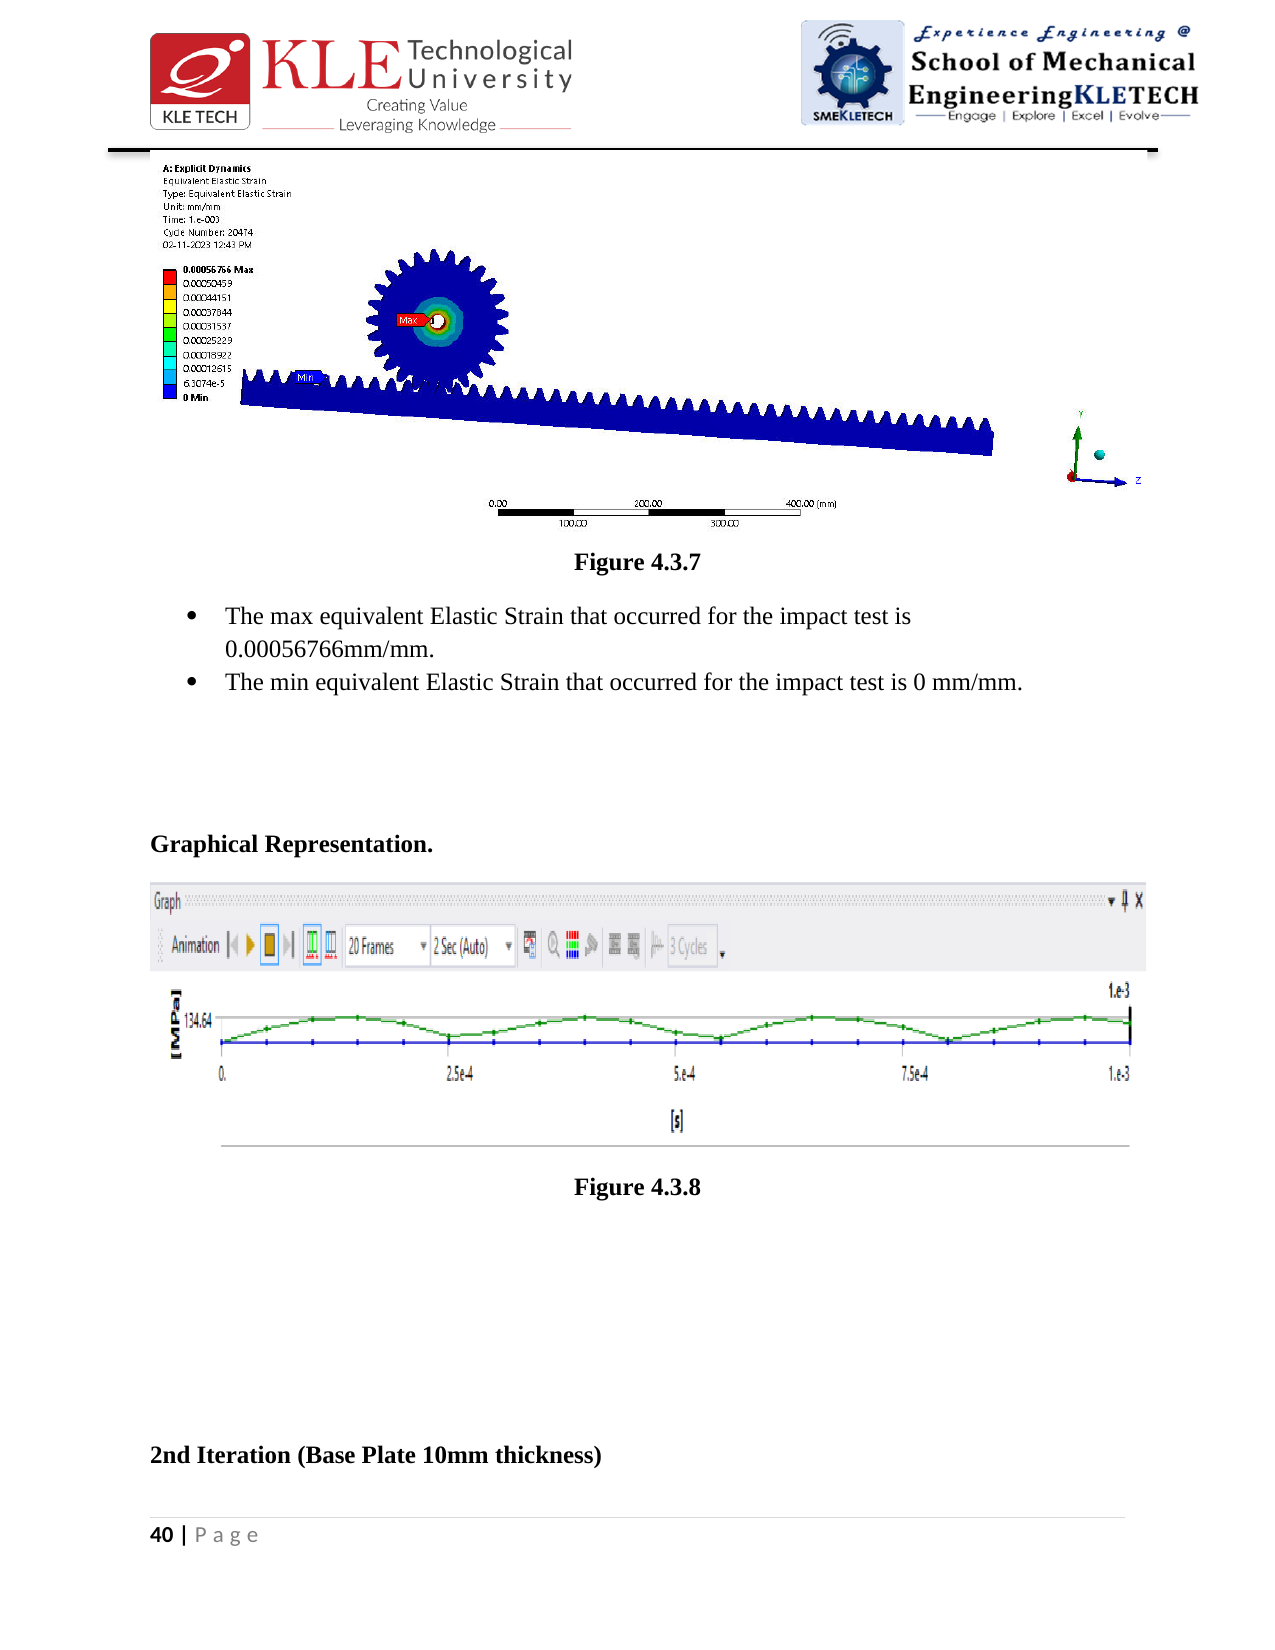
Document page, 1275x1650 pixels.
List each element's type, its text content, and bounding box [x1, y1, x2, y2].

list The min equivalent Elastic Strain that occurred for the impact test is 0 mm/mm. [187, 667, 1125, 696]
picture [801, 15, 1220, 132]
text Graphical Representation. [150, 829, 1125, 858]
text 2nd Iteration (Base Plate 10mm thickness) [150, 1441, 1125, 1469]
picture [150, 882, 1147, 1147]
picture [150, 33, 572, 133]
text Figure 4.3.8 [150, 1172, 1125, 1201]
list The max equivalent Elastic Strain that occurred for the impact test is 0.00056766mm/mm. [187, 601, 1125, 663]
picture [150, 150, 1148, 544]
text Figure 4.3.7 [150, 544, 1125, 576]
